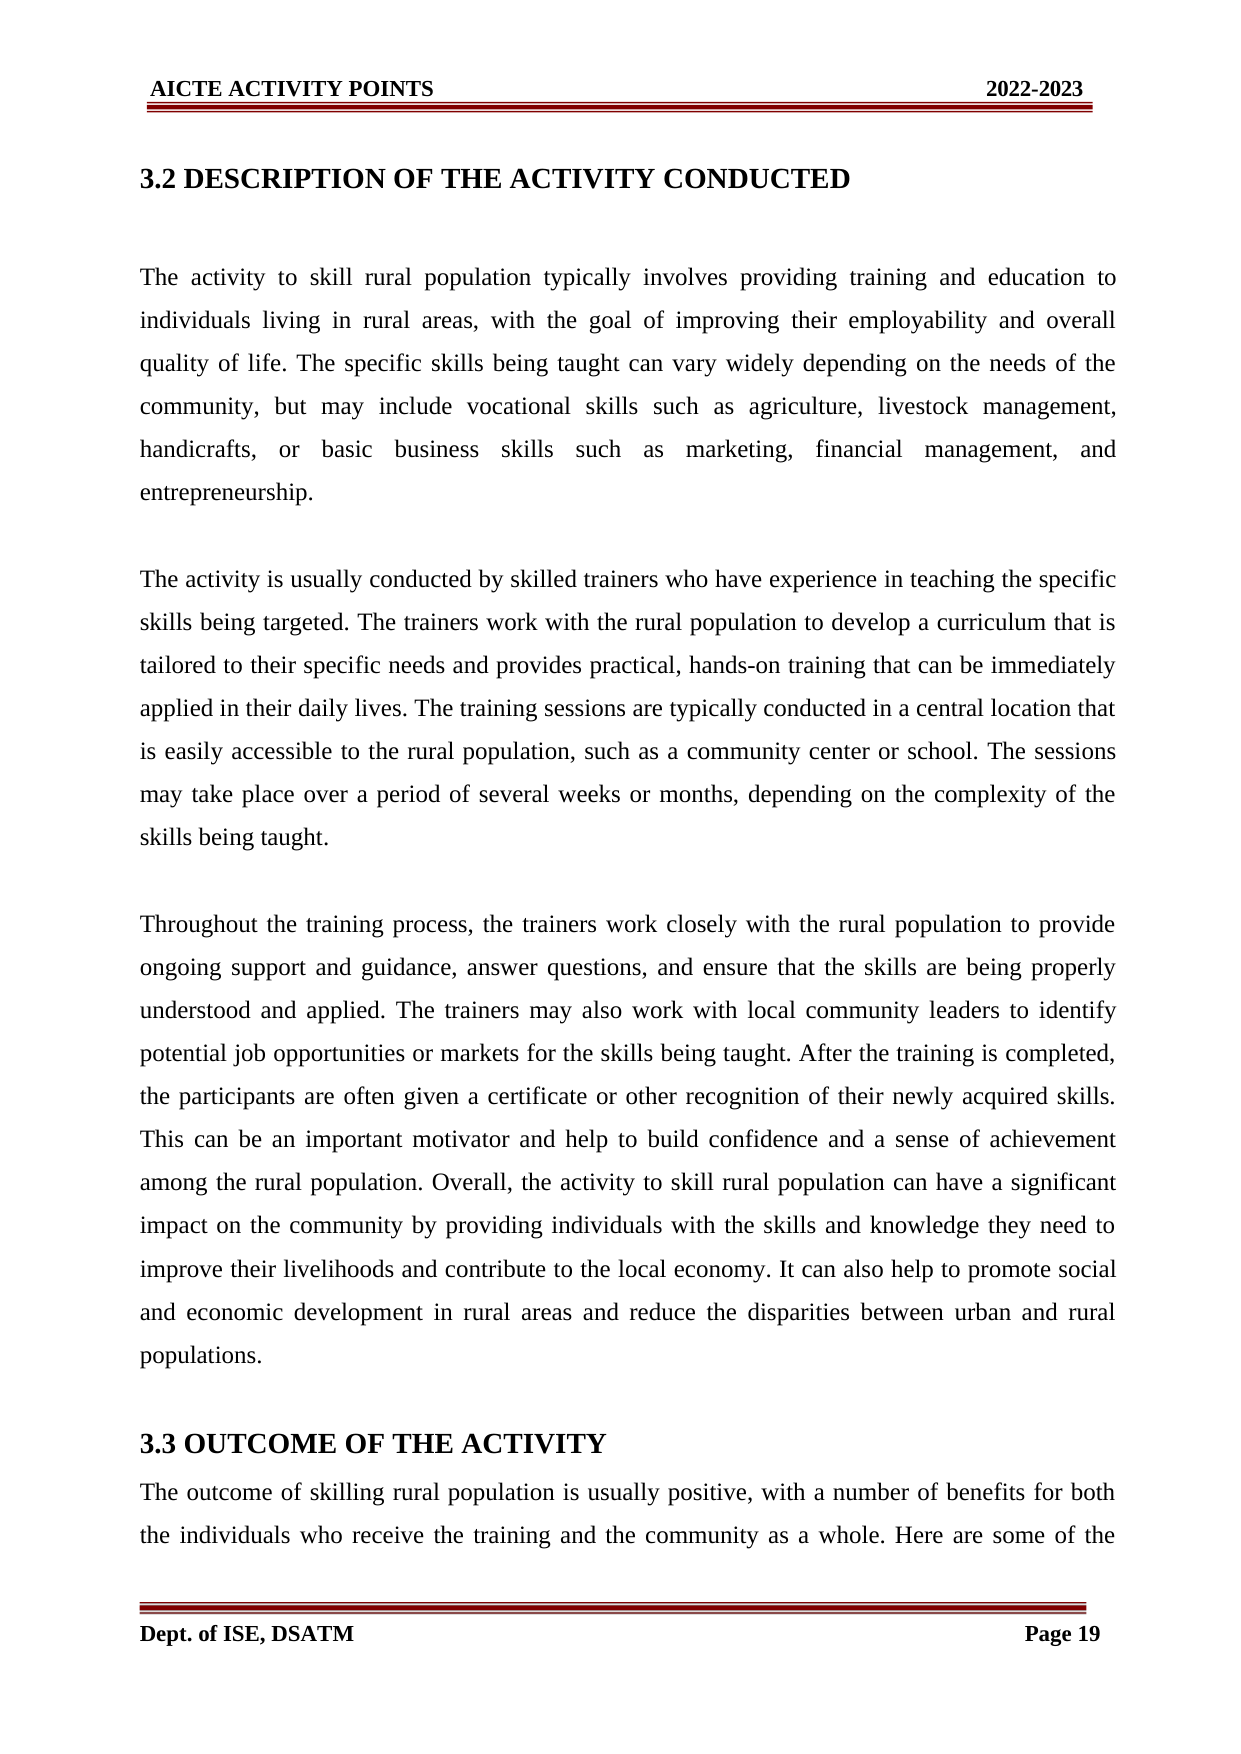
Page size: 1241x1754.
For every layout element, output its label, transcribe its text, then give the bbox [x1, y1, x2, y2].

text The activity is usually conducted by skilled trainers who have experience in teaching the specific skills being targeted. The trainers work with the rural population to develop a curriculum that is tailored to their specific needs and provides practical, hands-on training that can be immediately applied in their daily lives. The training sessions are typically conducted in a central location that is easily accessible to the rural population, such as a community center or school. The sessions may take place over a period of several weeks or months, depending on the complexity of the skills being taught. [139, 564, 1117, 851]
text The activity to skill rural population typically involves providing training and education to individuals living in rural areas, with the goal of improving their employability and overall quality of life. The specific skills being taught can vary widely depending on the needs of the community, but may include vocational skills such as agriculture, livestock management, handicrafts, or basic business skills such as marketing, financial management, and entrepreneurship. [139, 262, 1117, 506]
picture [139, 1602, 1087, 1616]
text 3.2 DESCRIPTION OF THE ACTIVITY CONDUCTED [139, 161, 1117, 195]
text 3.3 OUTCOME OF THE ACTIVITY [139, 1426, 1117, 1460]
text Throughout the training process, the trainers work closely with the rural population to provide ongoing support and guidance, answer questions, and ensure that the skills are being properly understood and applied. The trainers may also work with local community leaders to identify potential job opportunities or markets for the skills being taught. After the training is completed, the participants are often given a certificate or other recognition of their newly acquired skills. This can be an important motivator and help to build confidence and a sense of achievement among the rural population. Overall, the activity to skill rural population can have a significant impact on the community by providing individuals with the skills and knowledge they need to improve their livelihoods and contribute to the local economy. It can also help to promote social and economic development in rural areas and reduce the disparities between urban and rural populations. [139, 909, 1117, 1369]
